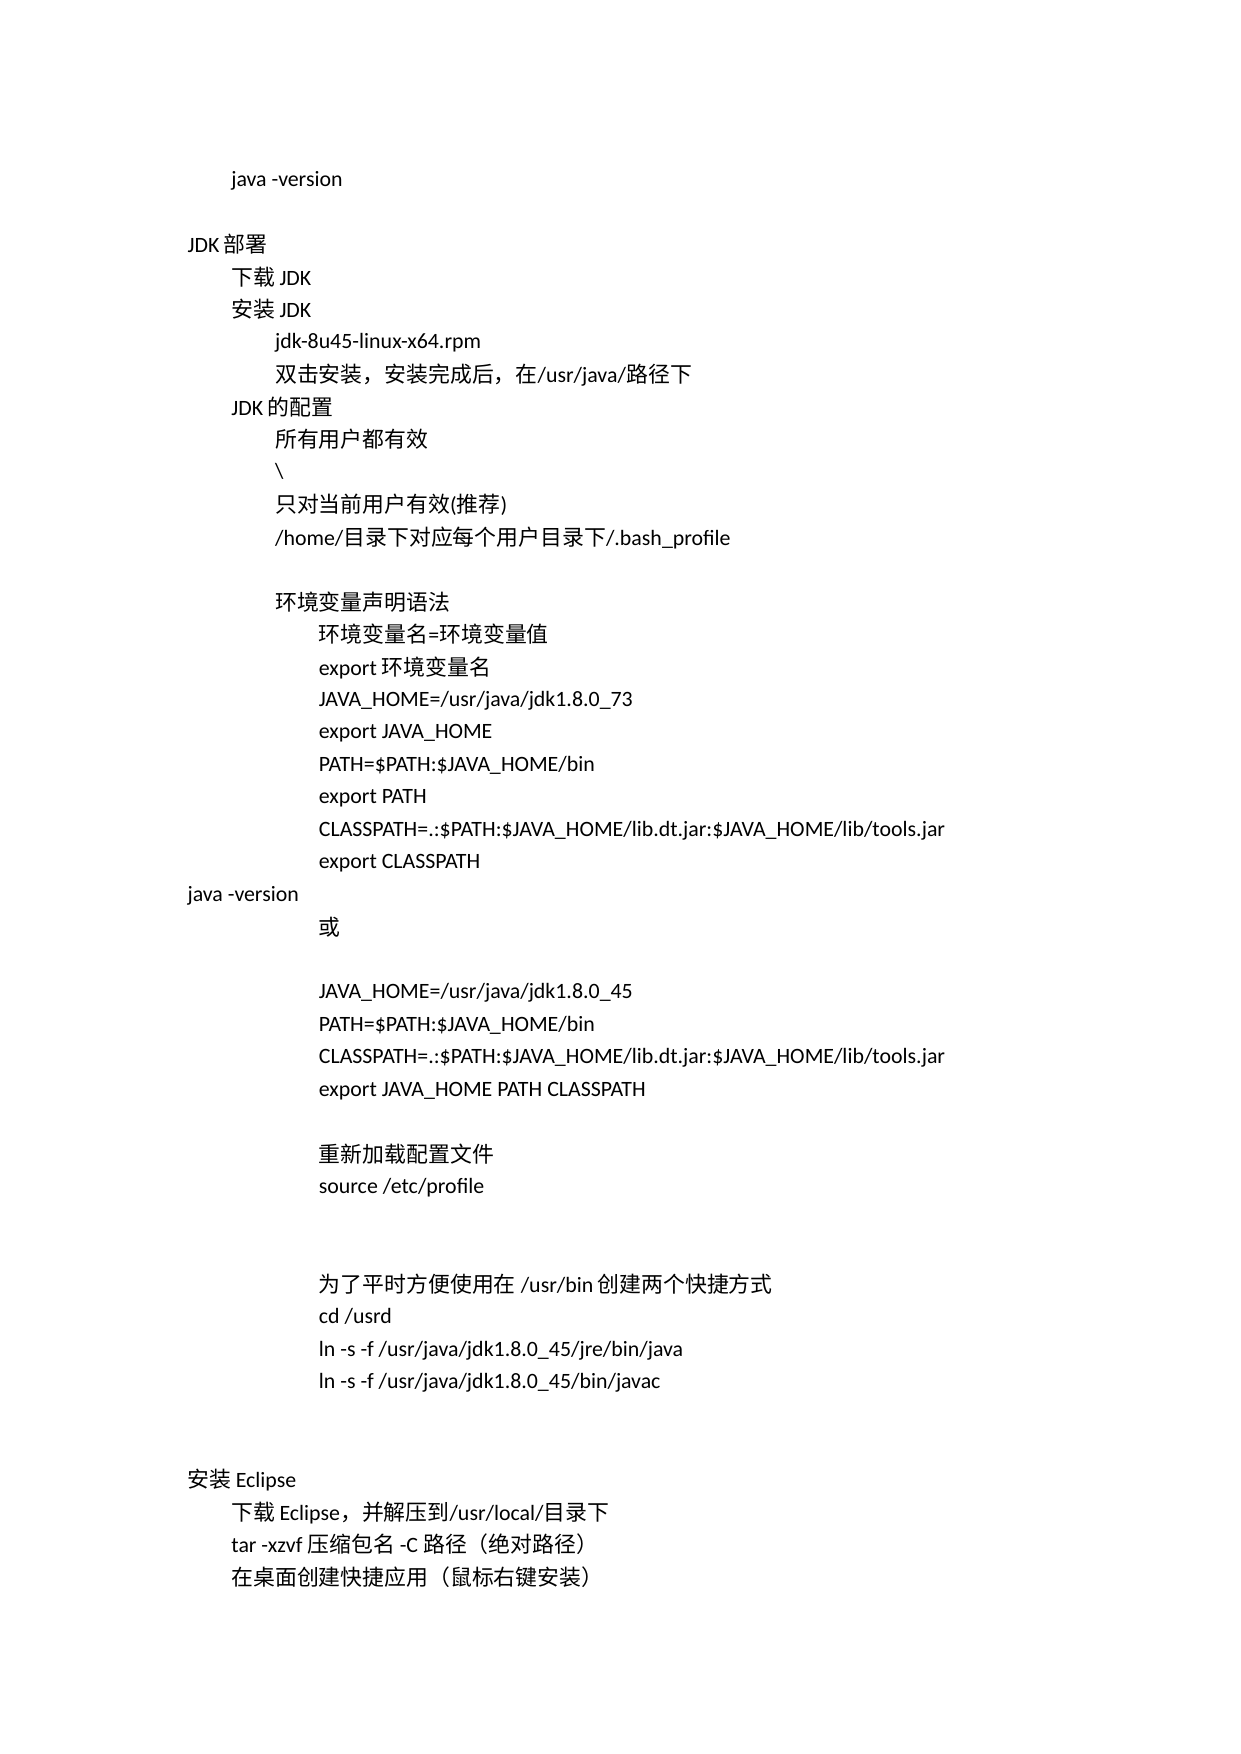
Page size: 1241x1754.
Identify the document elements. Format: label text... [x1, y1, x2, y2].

text export JAVA_HOME PATH CLASSPATH [187, 1072, 1053, 1104]
text CLASSPATH=.:$PATH:$JAVA_HOME/lib.dt.jar:$JAVA_HOME/lib/tools.jar [187, 1039, 1053, 1072]
text 环境变量声明语法 [187, 584, 1053, 617]
text 只对当前用户有效(推荐) [187, 487, 1053, 519]
text JDK部署 [187, 227, 1053, 259]
text JDK的配置 [187, 389, 1053, 422]
text /home/目录下对应每个用户目录下/.bash_profile [187, 519, 1053, 552]
text JAVA_HOME=/usr/java/jdk1.8.0_73 [187, 682, 1053, 714]
text 在桌面创建快捷应用（鼠标右键安装） [187, 1559, 1053, 1592]
text source /etc/profile [187, 1169, 1053, 1202]
text ln -s -f /usr/java/jdk1.8.0_45/jre/bin/java [187, 1332, 1053, 1364]
text 安装Eclipse [187, 1462, 1053, 1494]
text CLASSPATH=.:$PATH:$JAVA_HOME/lib.dt.jar:$JAVA_HOME/lib/tools.jar [187, 812, 1053, 844]
text jdk-8u45-linux-x64.rpm [187, 324, 1053, 357]
text ln -s -f /usr/java/jdk1.8.0_45/bin/javac [187, 1364, 1053, 1397]
text export CLASSPATH [187, 844, 1053, 877]
text 安装JDK [187, 292, 1053, 324]
text java -version [187, 162, 1053, 194]
text 重新加载配置文件 [187, 1137, 1053, 1169]
text 或 [187, 909, 1053, 942]
text JAVA_HOME=/usr/java/jdk1.8.0_45 [187, 974, 1053, 1007]
text PATH=$PATH:$JAVA_HOME/bin [187, 747, 1053, 779]
text export JAVA_HOME [187, 714, 1053, 747]
text export 环境变量名 [187, 649, 1053, 682]
text 所有用户都有效 [187, 422, 1053, 454]
text 下载Eclipse，并解压到/usr/local/目录下 [187, 1494, 1053, 1527]
text PATH=$PATH:$JAVA_HOME/bin [187, 1007, 1053, 1039]
text tar -xzvf 压缩包名 -C 路径（绝对路径） [187, 1527, 1053, 1559]
text 下载JDK [187, 259, 1053, 292]
text cd /usrd [187, 1299, 1053, 1332]
text 双击安装，安装完成后，在/usr/java/路径下 [187, 357, 1053, 389]
text java -version [187, 877, 1053, 909]
text 为了平时方便使用在 /usr/bin创建两个快捷方式 [187, 1267, 1053, 1299]
text \ [187, 454, 1053, 487]
text 环境变量名=环境变量值 [187, 617, 1053, 649]
text export PATH [187, 779, 1053, 812]
